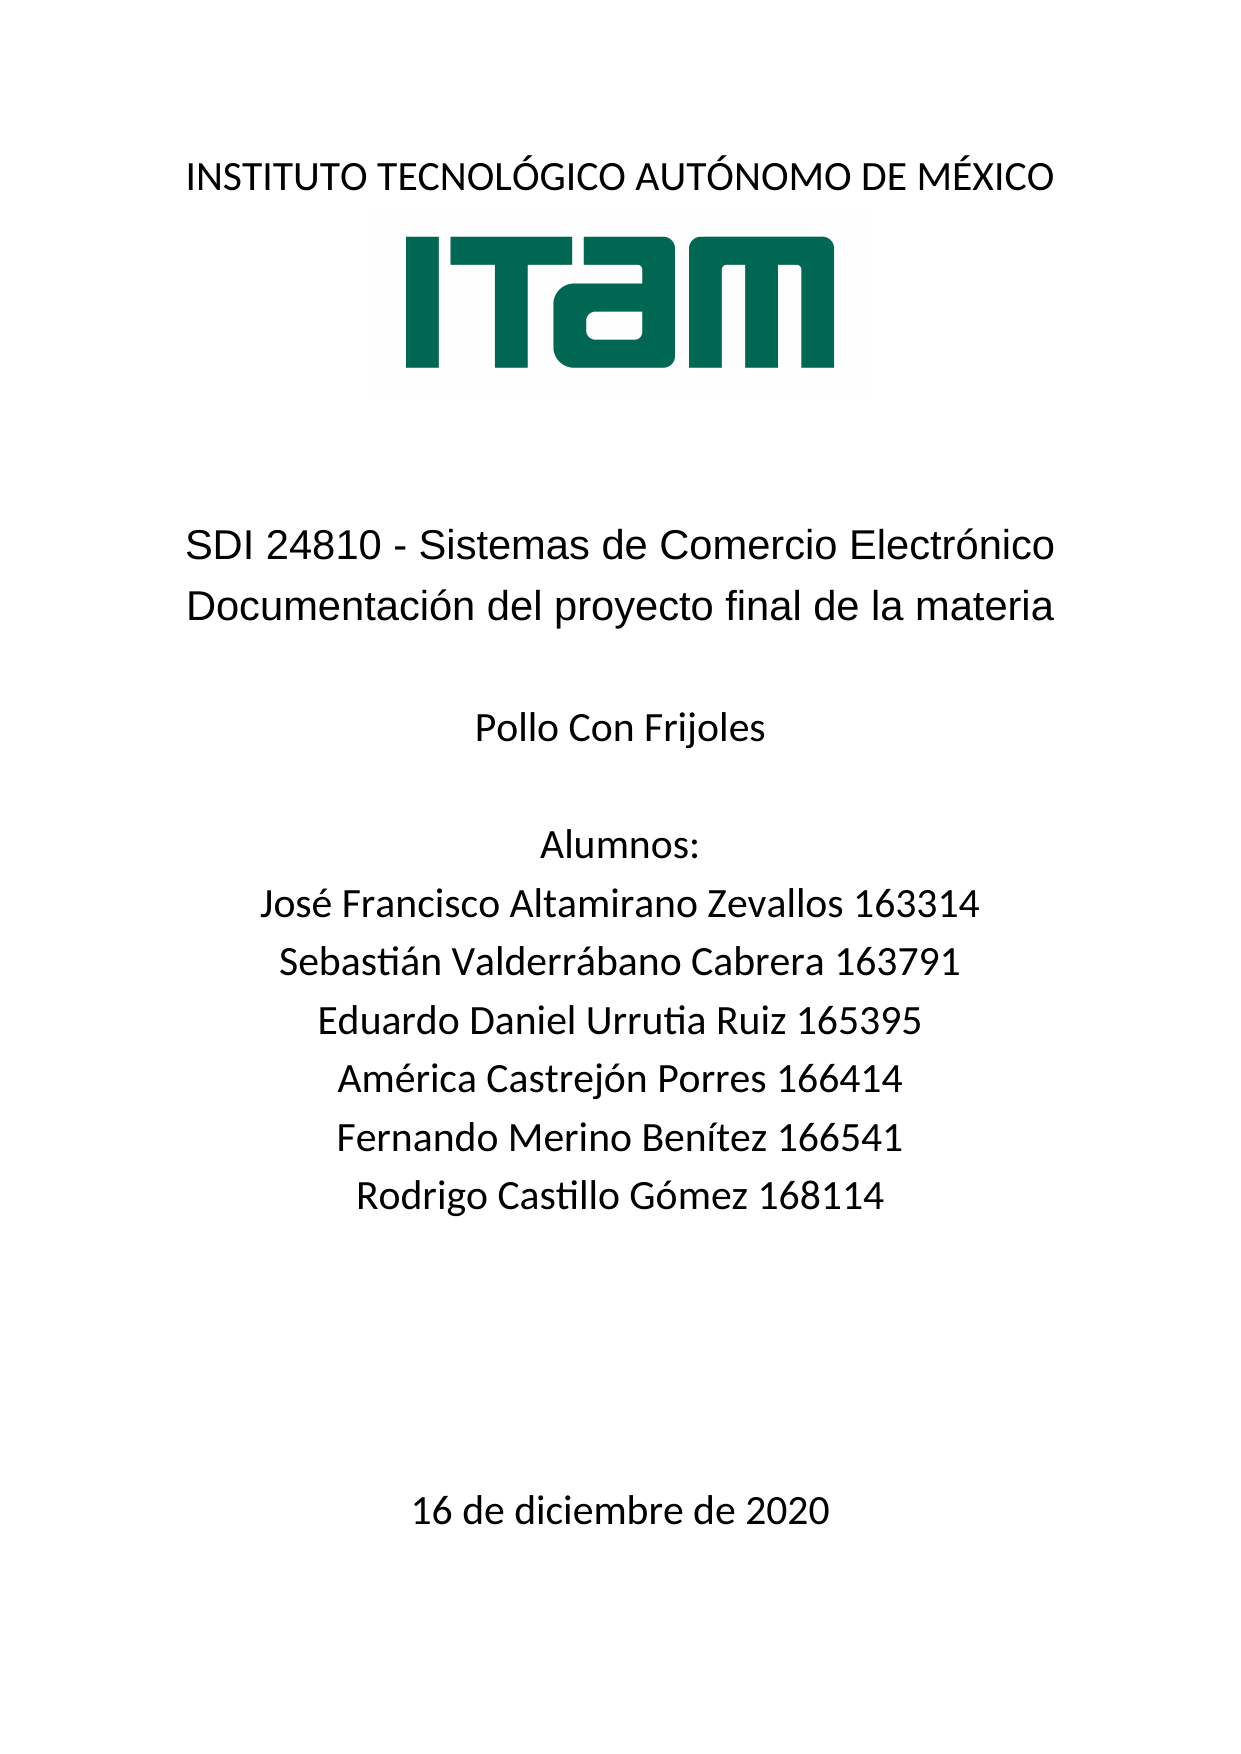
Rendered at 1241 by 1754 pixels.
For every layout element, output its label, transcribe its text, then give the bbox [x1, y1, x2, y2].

picture [370, 208, 870, 397]
text Pollo Con Frijoles [150, 701, 1090, 752]
text INSTITUTO TECNOLÓGICO AUTÓNOMO DE MÉXICO [150, 150, 1090, 201]
text 16 de diciembre de 2020 [150, 1484, 1090, 1535]
text Fernando Merino Benítez 166541 [150, 1111, 1090, 1161]
text Rodrigo Castillo Gómez 168114 [150, 1169, 1090, 1220]
title SDI 24810 - Sistemas de Comercio Electrónico [150, 520, 1090, 568]
text Alumnos: [150, 818, 1090, 869]
text José Francisco Altamirano Zevallos 163314 [150, 877, 1090, 928]
text Eduardo Daniel Urrutia Ruiz 165395 [150, 994, 1090, 1044]
title Documentación del proyecto final de la materia [150, 582, 1090, 629]
text América Castrejón Porres 166414 [150, 1052, 1090, 1103]
text Sebastián Valderrábano Cabrera 163791 [150, 935, 1090, 986]
